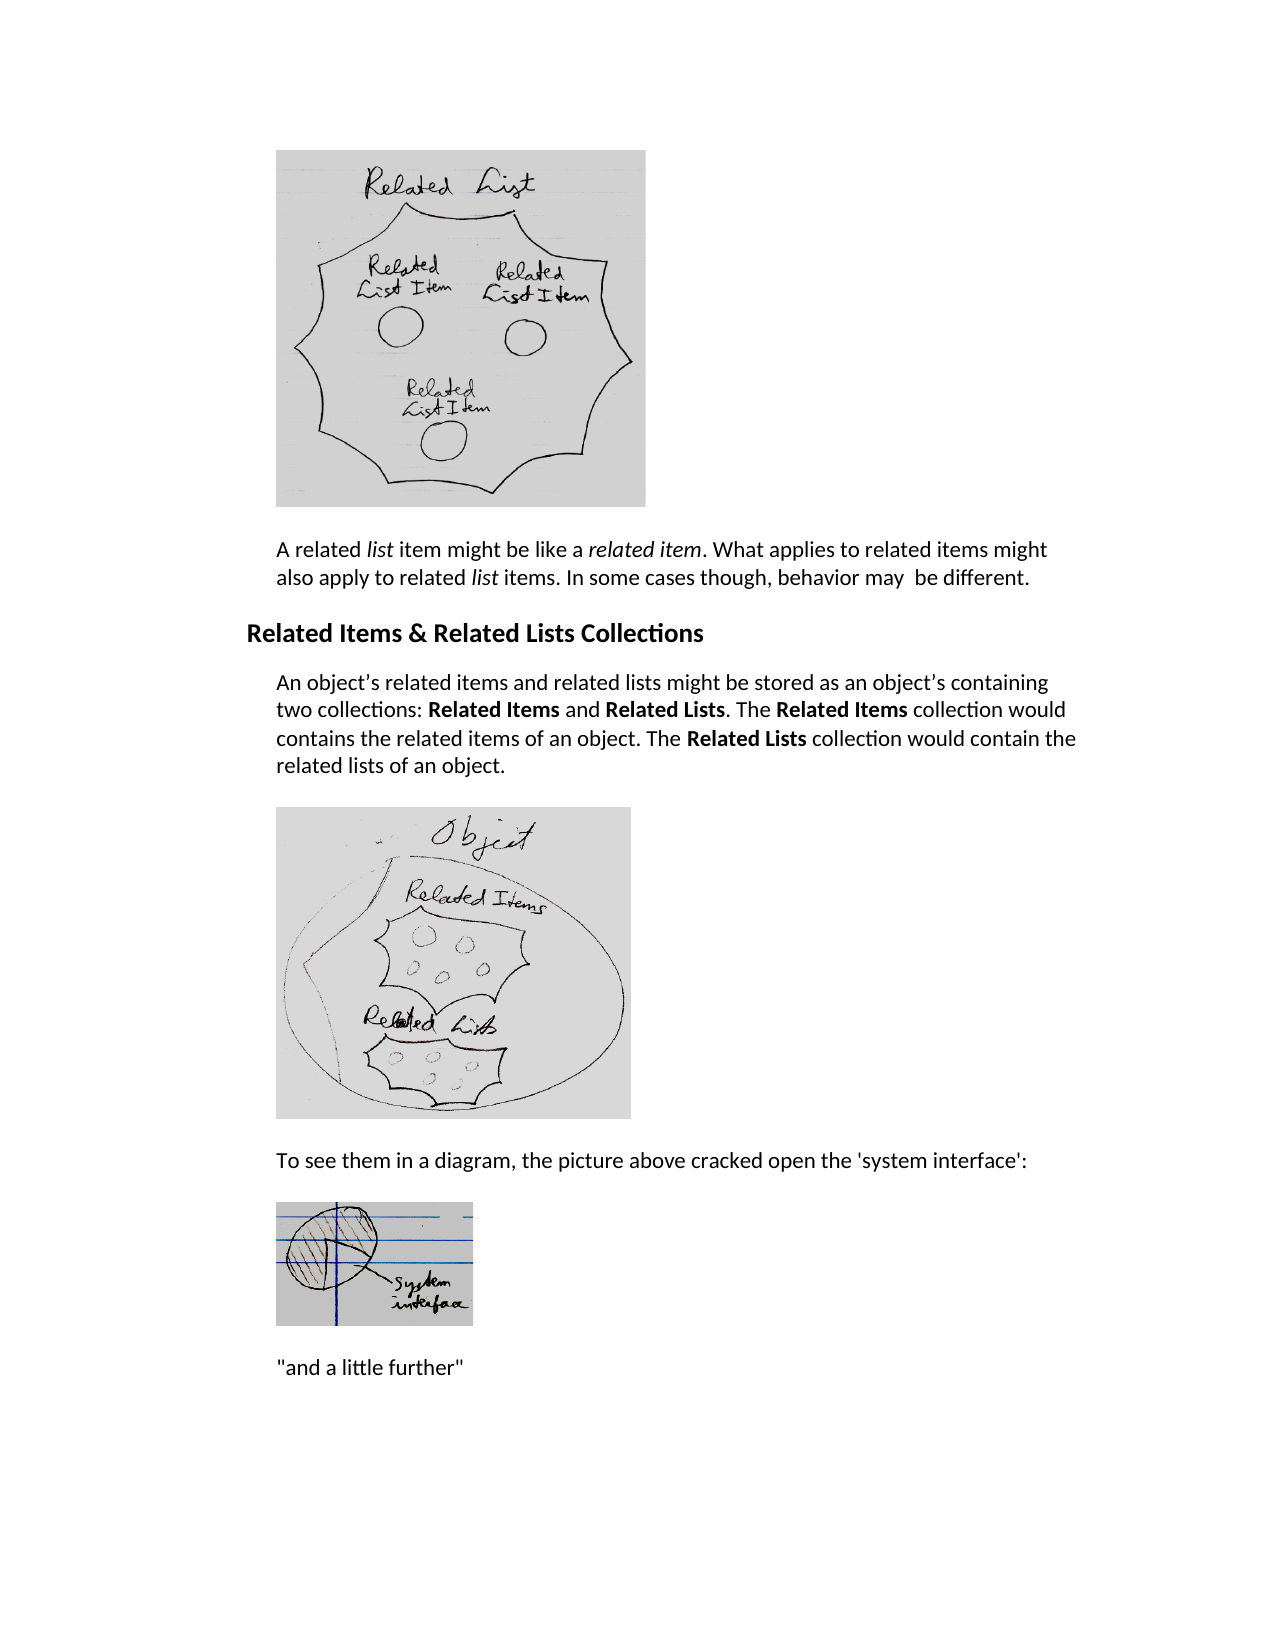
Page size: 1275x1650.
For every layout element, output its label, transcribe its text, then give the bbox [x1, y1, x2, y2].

picture [276, 807, 631, 1119]
text To see them in a diagram, the picture above cracked open the 'system interface': [276, 1146, 1087, 1174]
subtitle Related Items & Related Lists Collections [247, 616, 1087, 649]
picture [276, 150, 646, 507]
text An object’s related items and related lists might be stored as an object’s containing two collections: Related Items and Related Lists. The Related Items collection would contains the related items of an object. The Related Lists collection would contain the related lists of an object. [276, 668, 1087, 780]
text A related list item might be like a related item. What applies to related items might also apply to related list items. In some cases though, behavior may be different. [276, 535, 1087, 591]
text "and a little further" [276, 1353, 1087, 1381]
picture [276, 1202, 474, 1326]
